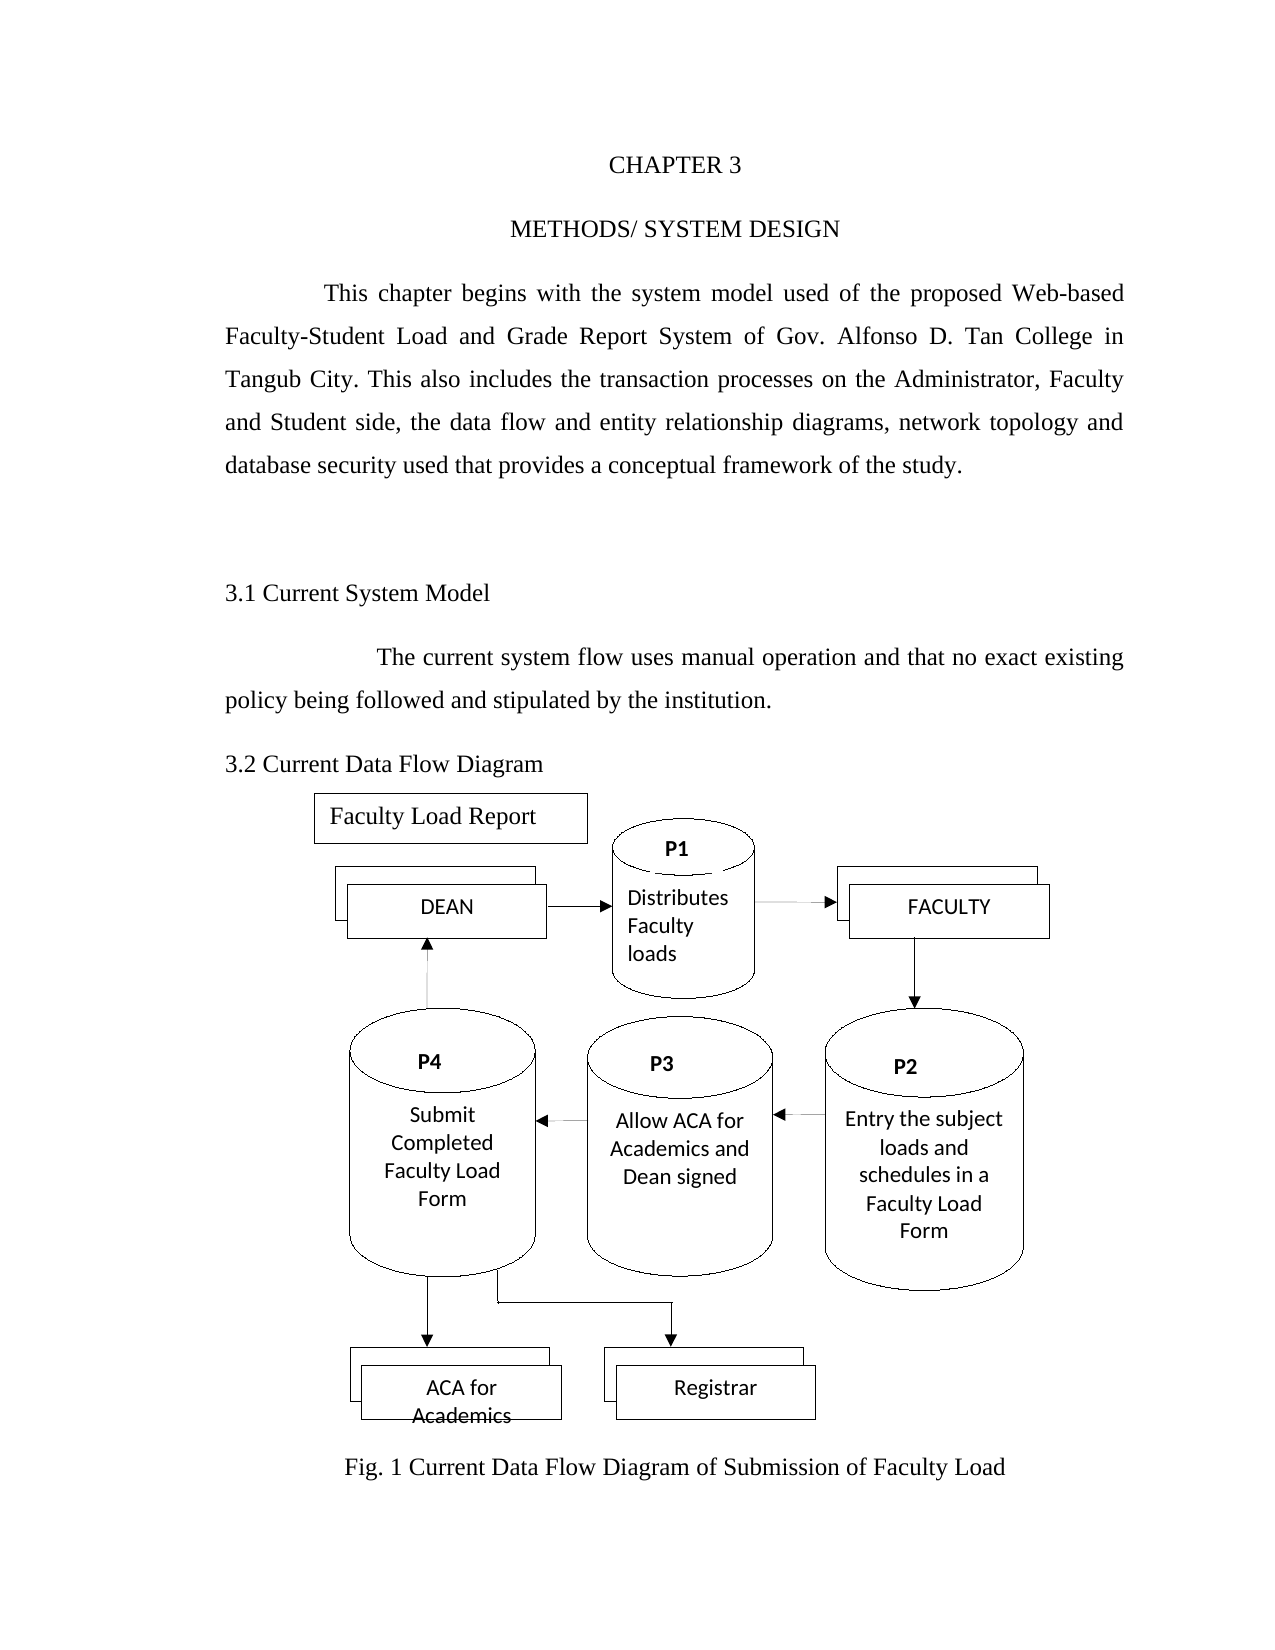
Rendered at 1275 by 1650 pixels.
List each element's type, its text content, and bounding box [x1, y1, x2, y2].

text This chapter begins with the system model used of the proposed Web-based Faculty-Student Load and Grade Report System of Gov. Alfonso D. Tan College in Tangub City. This also includes the transaction processes on the Administrator, Faculty and Student side, the data flow and entity relationship diagrams, network topology and database security used that provides a conceptual framework of the study. [225, 278, 1125, 479]
text Fig. 1 Current Data Flow Diagram of Submission of Faculty Load [225, 1452, 1125, 1481]
text The current system flow uses manual operation and that no exact existing policy being followed and stipulated by the institution. [225, 642, 1125, 714]
text METHODS/ SYSTEM DESIGN [225, 214, 1125, 243]
text 3.2 Current Data Flow Diagram [225, 749, 1125, 778]
text CHAPTER 3 [225, 150, 1125, 179]
text 3.1 Current System Model [225, 578, 1125, 607]
